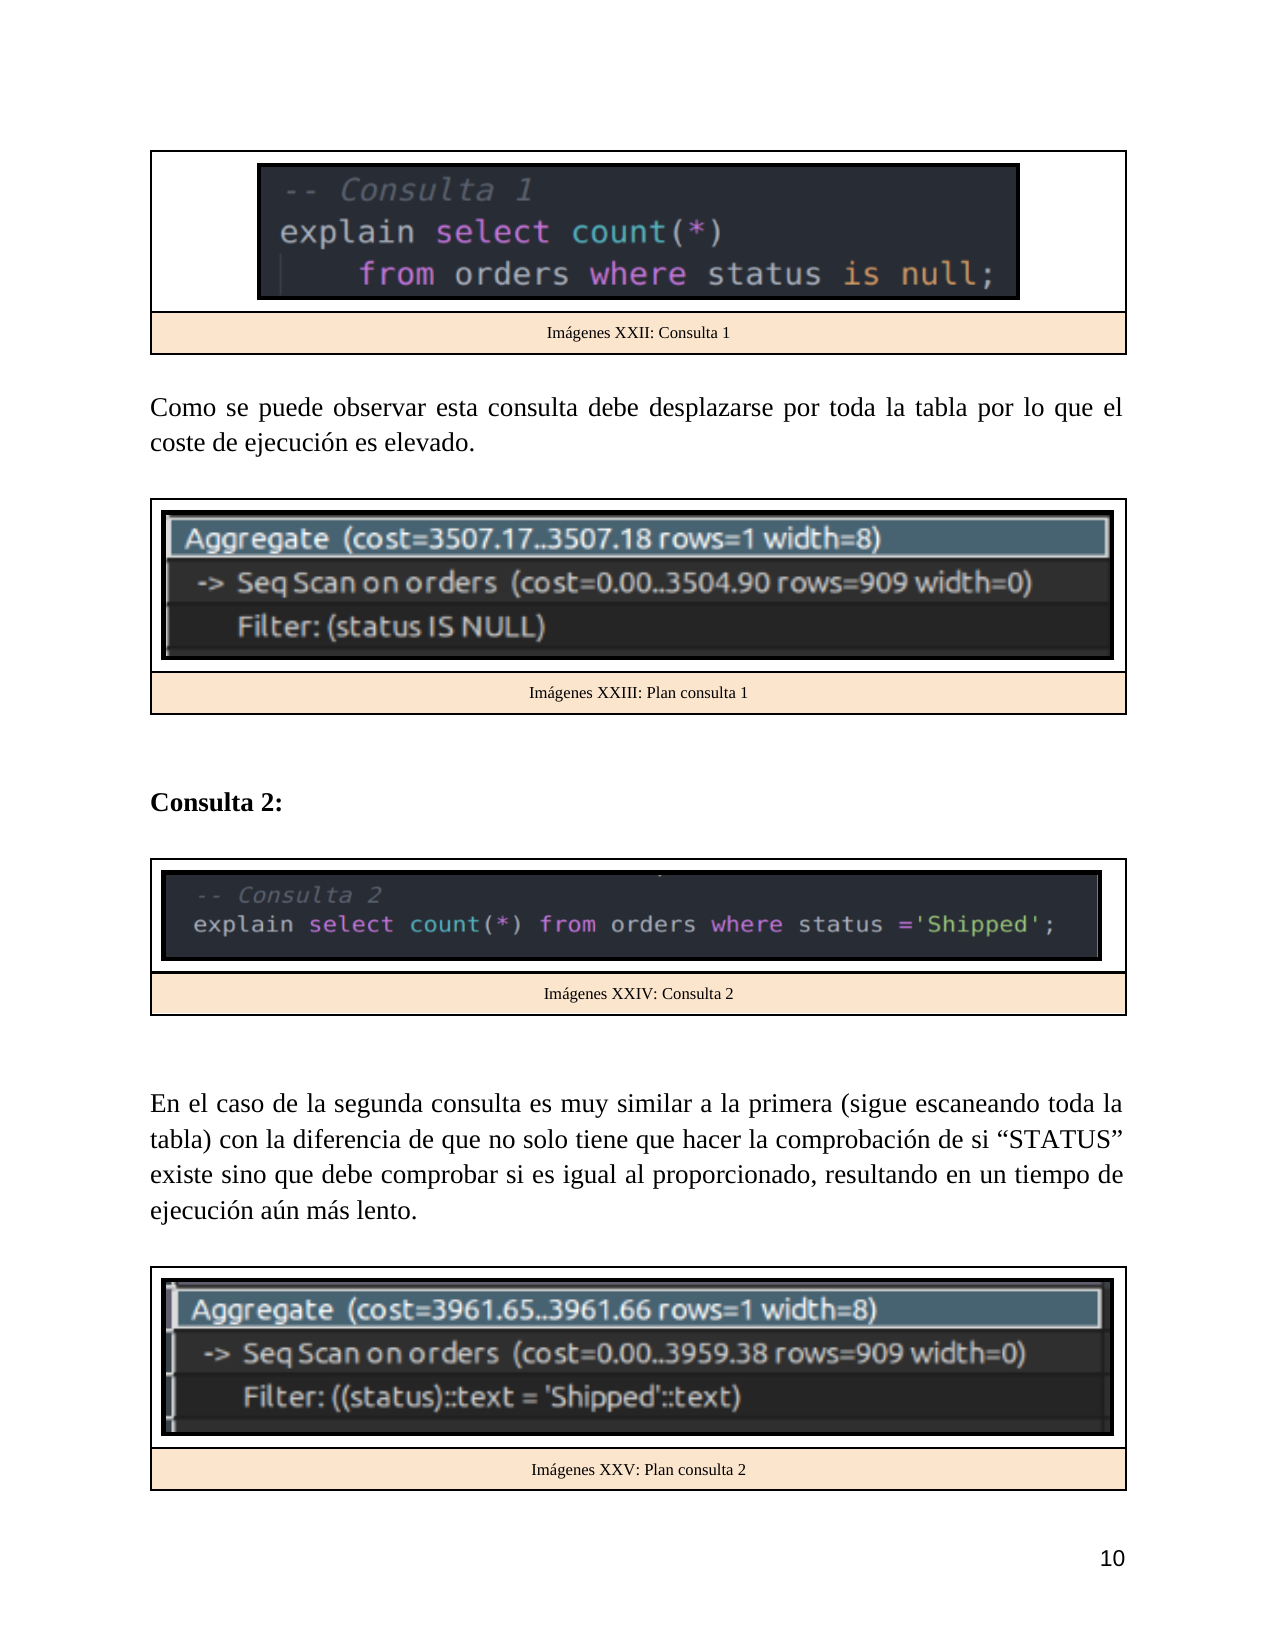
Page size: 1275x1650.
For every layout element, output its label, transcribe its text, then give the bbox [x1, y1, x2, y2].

table_header [152, 1268, 1125, 1447]
table_cell Imágenes XXIV: Consulta 2 [152, 974, 1125, 1013]
table_cell Imágenes XXV: Plan consulta 2 [152, 1449, 1125, 1489]
text Consulta 2: [150, 786, 1125, 817]
picture [261, 167, 1016, 296]
table_header [152, 500, 1125, 671]
table_header [152, 152, 1125, 311]
picture [166, 875, 1098, 957]
table_cell Imágenes XXIII: Plan consulta 1 [152, 673, 1125, 713]
text En el caso de la segunda consulta es muy similar a la primera (sigue escaneando toda la tabla) con la diferencia de que no solo tiene que hacer la comprobación de si “STATUS” existe sino que debe comprobar si es igual al proporcionado, resultando en un tiempo de ejecución aún más lento. [150, 1087, 1125, 1225]
picture [166, 515, 1110, 656]
text Como se puede observar esta consulta debe desplazarse por toda la tabla por lo que el coste de ejecución es elevado. [150, 391, 1125, 457]
table_cell Imágenes XXII: Consulta 1 [152, 313, 1125, 353]
picture [166, 1282, 1110, 1432]
table_header [152, 860, 1125, 971]
